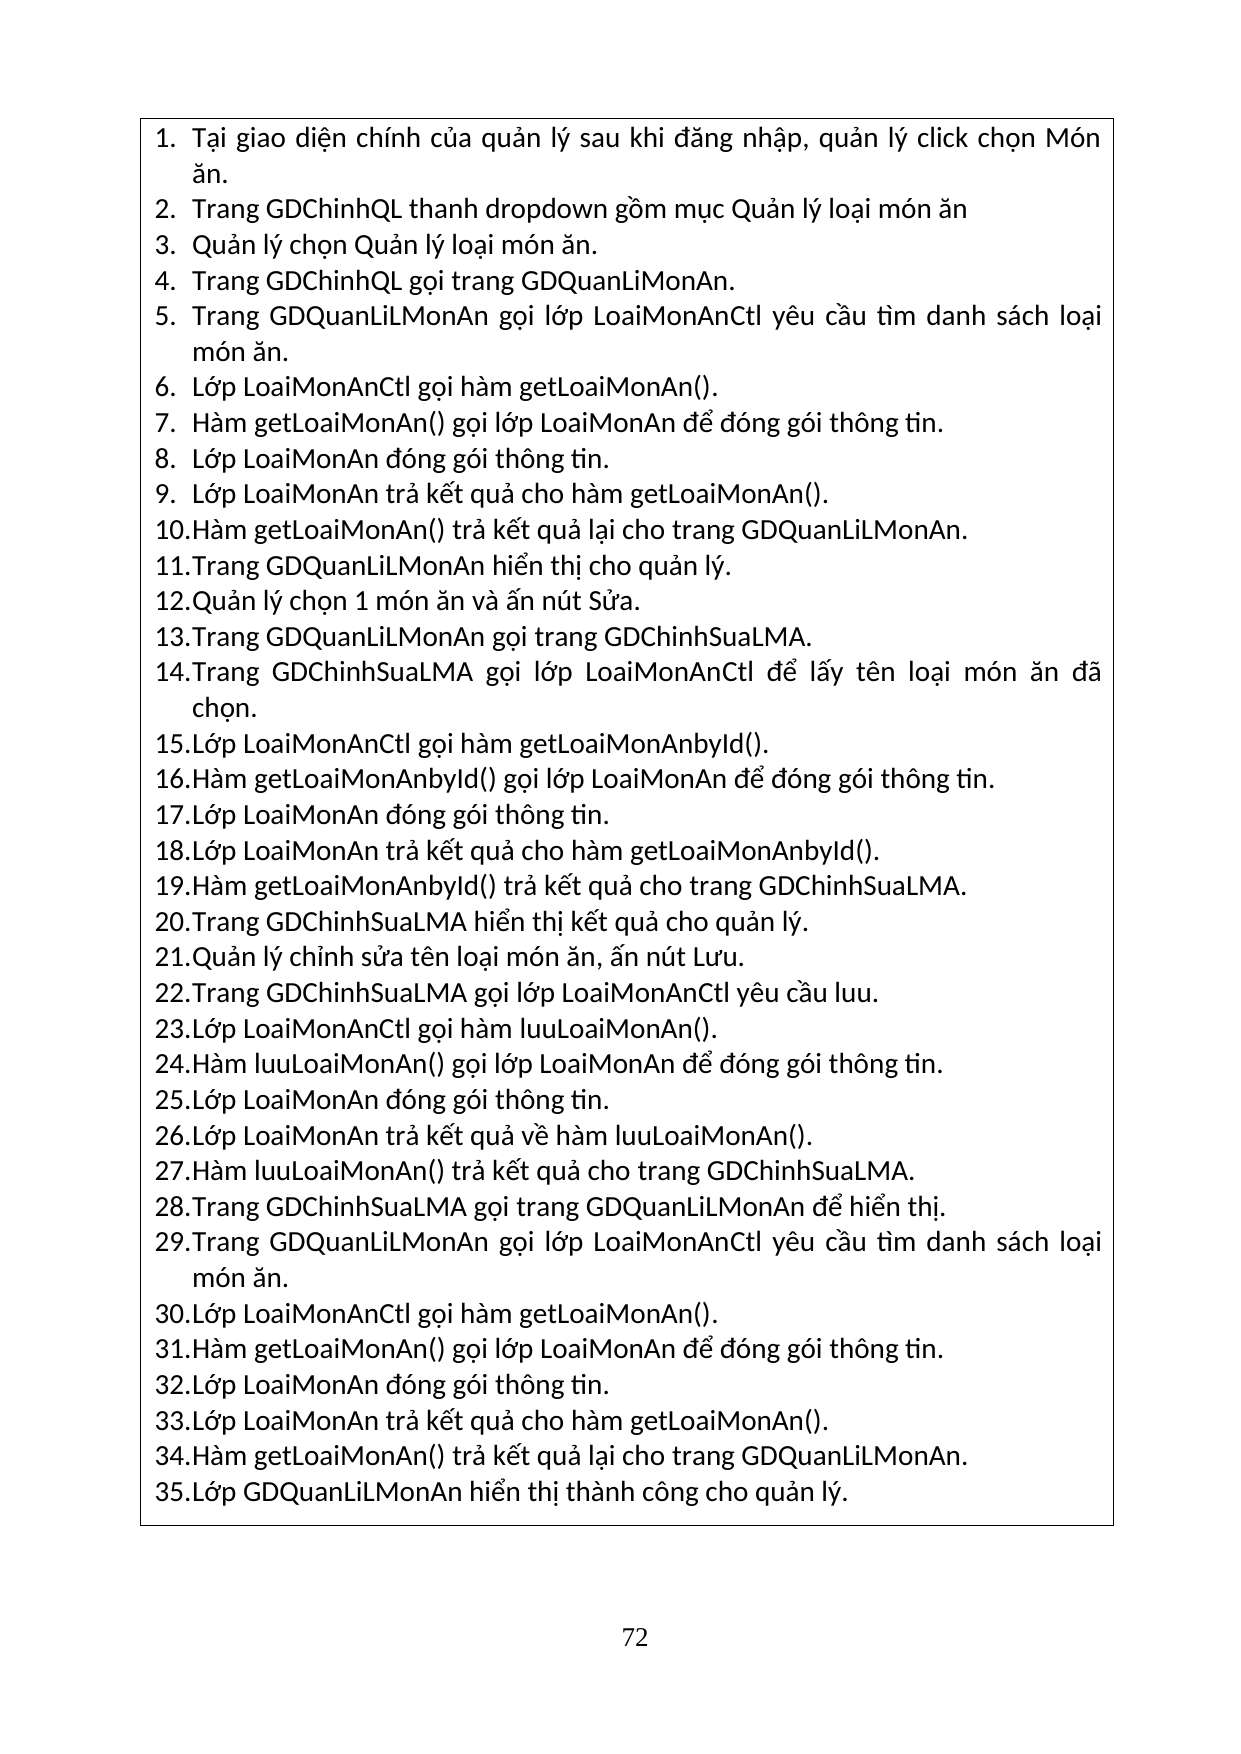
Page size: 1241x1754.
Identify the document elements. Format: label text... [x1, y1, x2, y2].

table_header Tại giao diện chính của quản lý sau khi đăng nhập, quản lý click chọn Món ăn. Trang GDChinhQL thanh dropdown gồm mục Quản lý loại món ăn Quản lý chọn Quản lý loại món ăn. Trang GDChinhQL gọi trang GDQuanLiMonAn. Trang GDQuanLiLMonAn gọi lớp LoaiMonAnCtl yêu cầu tìm danh sách loại món ăn. Lớp LoaiMonAnCtl gọi hàm getLoaiMonAn(). Hàm getLoaiMonAn() gọi lớp LoaiMonAn để đóng gói thông tin. Lớp LoaiMonAn đóng gói thông tin. Lớp LoaiMonAn trả kết quả cho hàm getLoaiMonAn(). Hàm getLoaiMonAn() trả kết quả lại cho trang GDQuanLiLMonAn. Trang GDQuanLiLMonAn hiển thị cho quản lý. Quản lý chọn 1 món ăn và ấn nút Sửa. Trang GDQuanLiLMonAn gọi trang GDChinhSuaLMA. Trang GDChinhSuaLMA gọi lớp LoaiMonAnCtl để lấy tên loại món ăn đã chọn. Lớp LoaiMonAnCtl gọi hàm getLoaiMonAnbyId(). Hàm getLoaiMonAnbyId() gọi lớp LoaiMonAn để đóng gói thông tin. Lớp LoaiMonAn đóng gói thông tin. Lớp LoaiMonAn trả kết quả cho hàm getLoaiMonAnbyId(). Hàm getLoaiMonAnbyId() trả kết quả cho trang GDChinhSuaLMA. Trang GDChinhSuaLMA hiển thị kết quả cho quản lý. Quản lý chỉnh sửa tên loại món ăn, ấn nút Lưu. Trang GDChinhSuaLMA gọi lớp LoaiMonAnCtl yêu cầu luu. Lớp LoaiMonAnCtl gọi hàm luuLoaiMonAn(). Hàm luuLoaiMonAn() gọi lớp LoaiMonAn để đóng gói thông tin. Lớp LoaiMonAn đóng gói thông tin. Lớp LoaiMonAn trả kết quả về hàm luuLoaiMonAn(). Hàm luuLoaiMonAn() trả kết quả cho trang GDChinhSuaLMA. Trang GDChinhSuaLMA gọi trang GDQuanLiLMonAn để hiển thị. Trang GDQuanLiLMonAn gọi lớp LoaiMonAnCtl yêu cầu tìm danh sách loại món ăn. Lớp LoaiMonAnCtl gọi hàm getLoaiMonAn(). Hàm getLoaiMonAn() gọi lớp LoaiMonAn để đóng gói thông tin. Lớp LoaiMonAn đóng gói thông tin. Lớp LoaiMonAn trả kết quả cho hàm getLoaiMonAn(). Hàm getLoaiMonAn() trả kết quả lại cho trang GDQuanLiLMonAn. Lớp GDQuanLiLMonAn hiển thị thành công cho quản lý. [141, 119, 1113, 1525]
